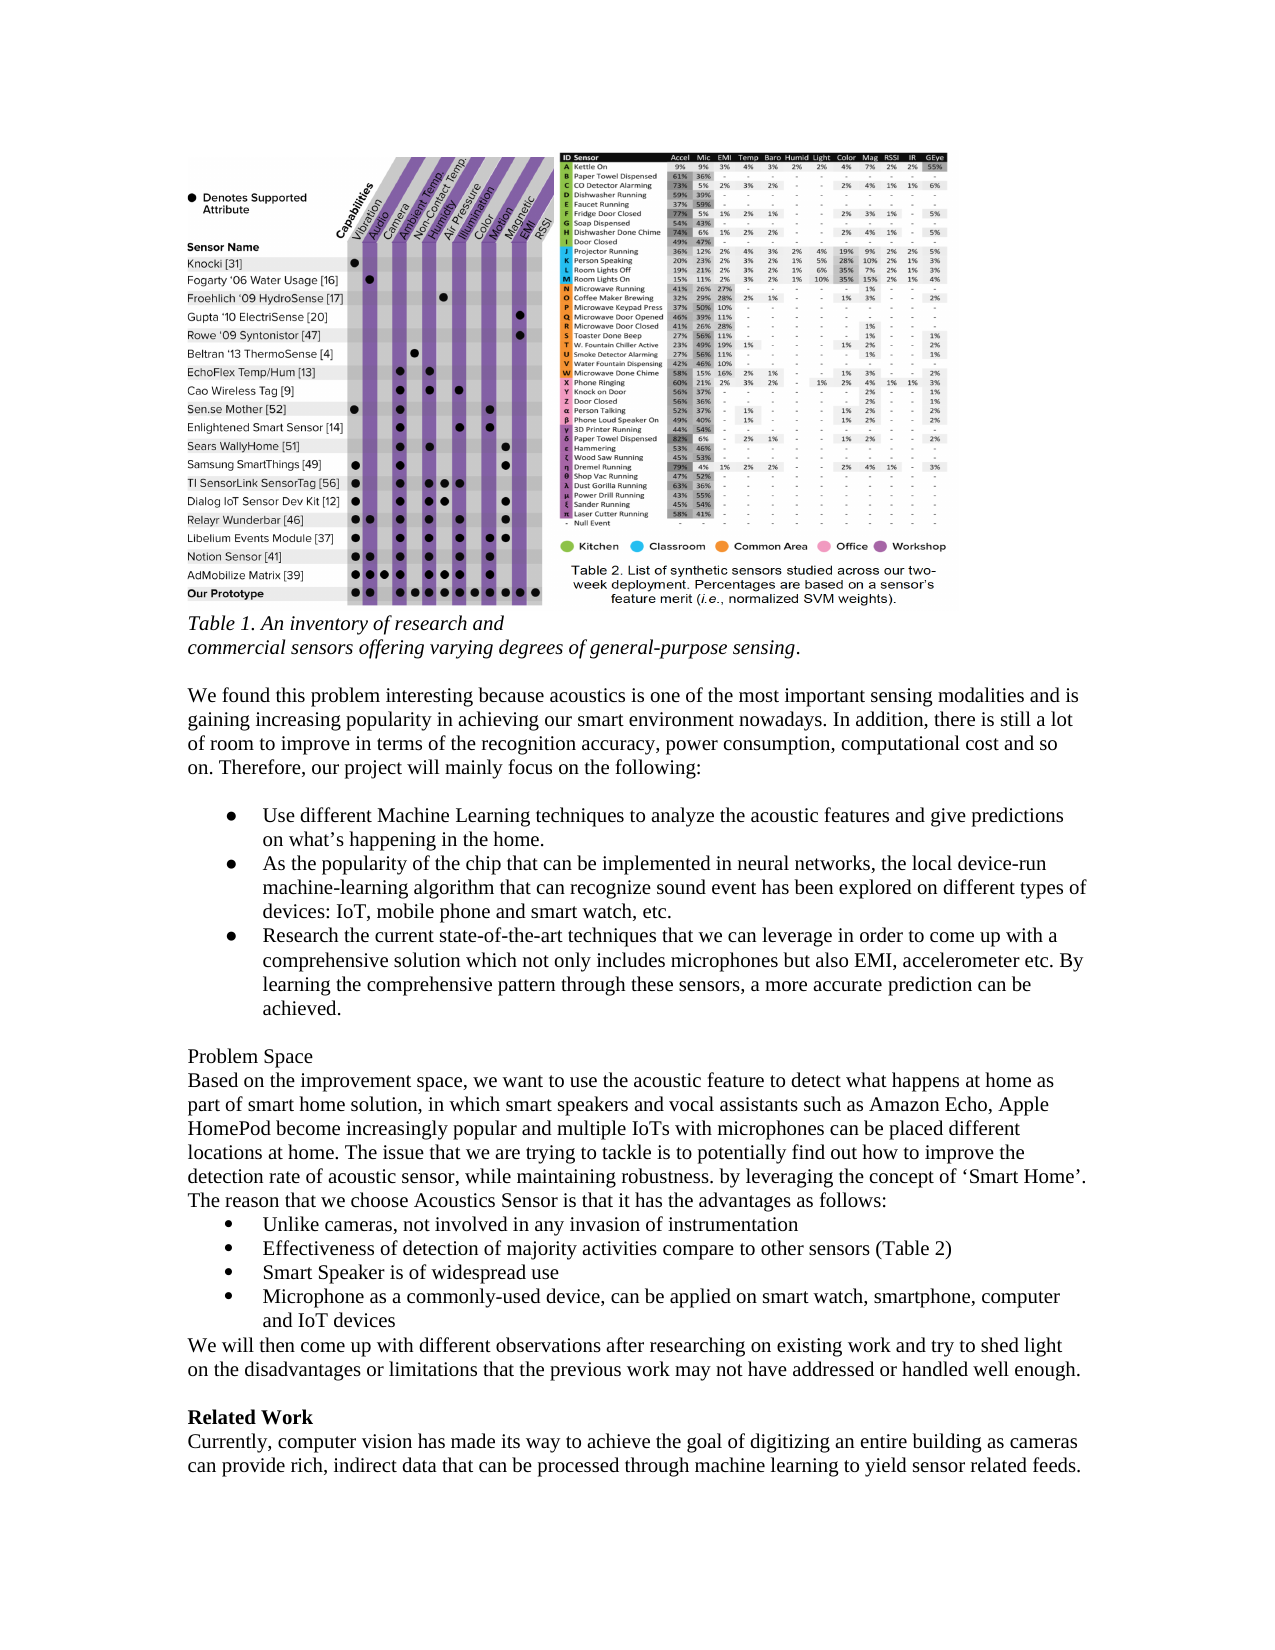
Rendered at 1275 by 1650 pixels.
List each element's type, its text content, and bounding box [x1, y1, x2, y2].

text commercial sensors offering varying degrees of general-purpose sensing. [187, 635, 1087, 659]
text Based on the improvement space, we want to use the acoustic feature to detect what happens at home as part of smart home solution, in which smart speakers and vocal assistants such as Amazon Echo, Apple HomePod become increasingly popular and multiple IoTs with microphones can be placed different locations at home. The issue that we are trying to tackle is to potentially find out how to improve the detection rate of acoustic sensor, while maintaining robustness. by leveraging the concept of ‘Smart Home’. The reason that we choose Acoustics Sensor is that it has the advantages as follows: [187, 1068, 1087, 1212]
text We will then come up with different observations after researching on existing work and try to shed light on the disadvantages or limitations that the previous work may not have addressed or handled well enough. [187, 1332, 1087, 1381]
list Microphone as a commonly-used device, can be applied on smart watch, smartphone, computer and IoT devices [225, 1284, 1087, 1332]
text Problem Space [187, 1044, 1087, 1068]
list Effectiveness of detection of majority activities compare to other sensors (Table 2) [225, 1236, 1087, 1260]
picture [187, 150, 960, 611]
text Related Work [187, 1405, 1087, 1429]
text Table 1. An inventory of research and [187, 611, 1087, 635]
text We found this problem interesting because acoustics is one of the most important sensing modalities and is gaining increasing popularity in achieving our smart environment nowadays. In addition, there is still a lot of room to improve in terms of the recognition accuracy, power consumption, computational cost and so on. Therefore, our project will mainly focus on the following: [187, 683, 1087, 779]
list Smart Speaker is of widespread use [225, 1260, 1087, 1284]
list Research the current state-of-the-art techniques that we can leverage in order to come up with a comprehensive solution which not only includes microphones but also EMI, accelerometer etc. By learning the comprehensive pattern through these sensors, a more accurate prediction can be achieved. [225, 923, 1087, 1020]
list As the popularity of the chip that can be implemented in neural networks, the local device-run machine-learning algorithm that can recognize sound event has been explored on different types of devices: IoT, mobile phone and smart watch, etc. [225, 851, 1087, 923]
list Unlike cameras, not involved in any invasion of instrumentation [225, 1212, 1087, 1236]
list Use different Machine Learning techniques to analyze the acoustic features and give predictions on what’s happening in the home. [225, 803, 1087, 851]
